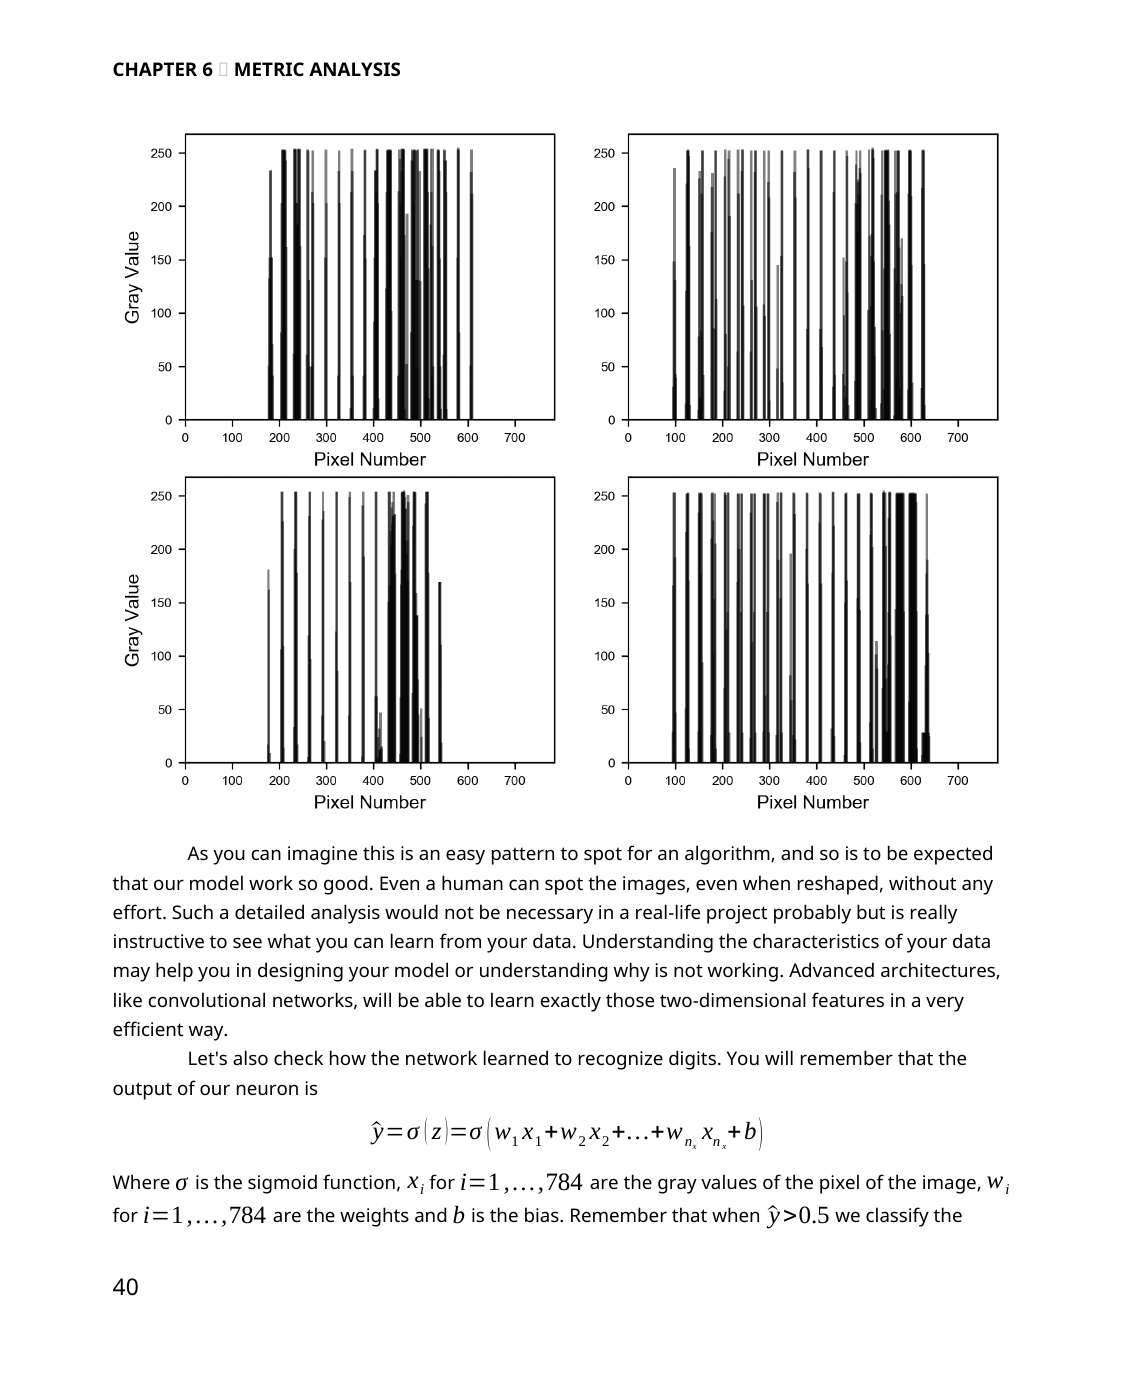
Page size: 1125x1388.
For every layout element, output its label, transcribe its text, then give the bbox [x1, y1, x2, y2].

text As you can imagine this is an easy pattern to spot for an algorithm, and so is to be expected that our model work so good. Even a human can spot the images, even when reshaped, without any effort. Such a detailed analysis would not be necessary in a real-life project probably but is really instructive to see what you can learn from your data. Understanding the characteristics of your data may help you in designing your model or understanding why is not working. Advanced architectures, like convolutional networks, will be able to learn exactly those two-dimensional features in a very efficient way. [112, 841, 1012, 1042]
picture [112, 119, 1012, 825]
text Let's also check how the network learned to recognize digits. You will remember that the output of our neuron is [112, 1046, 1012, 1100]
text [112, 1166, 1012, 1229]
